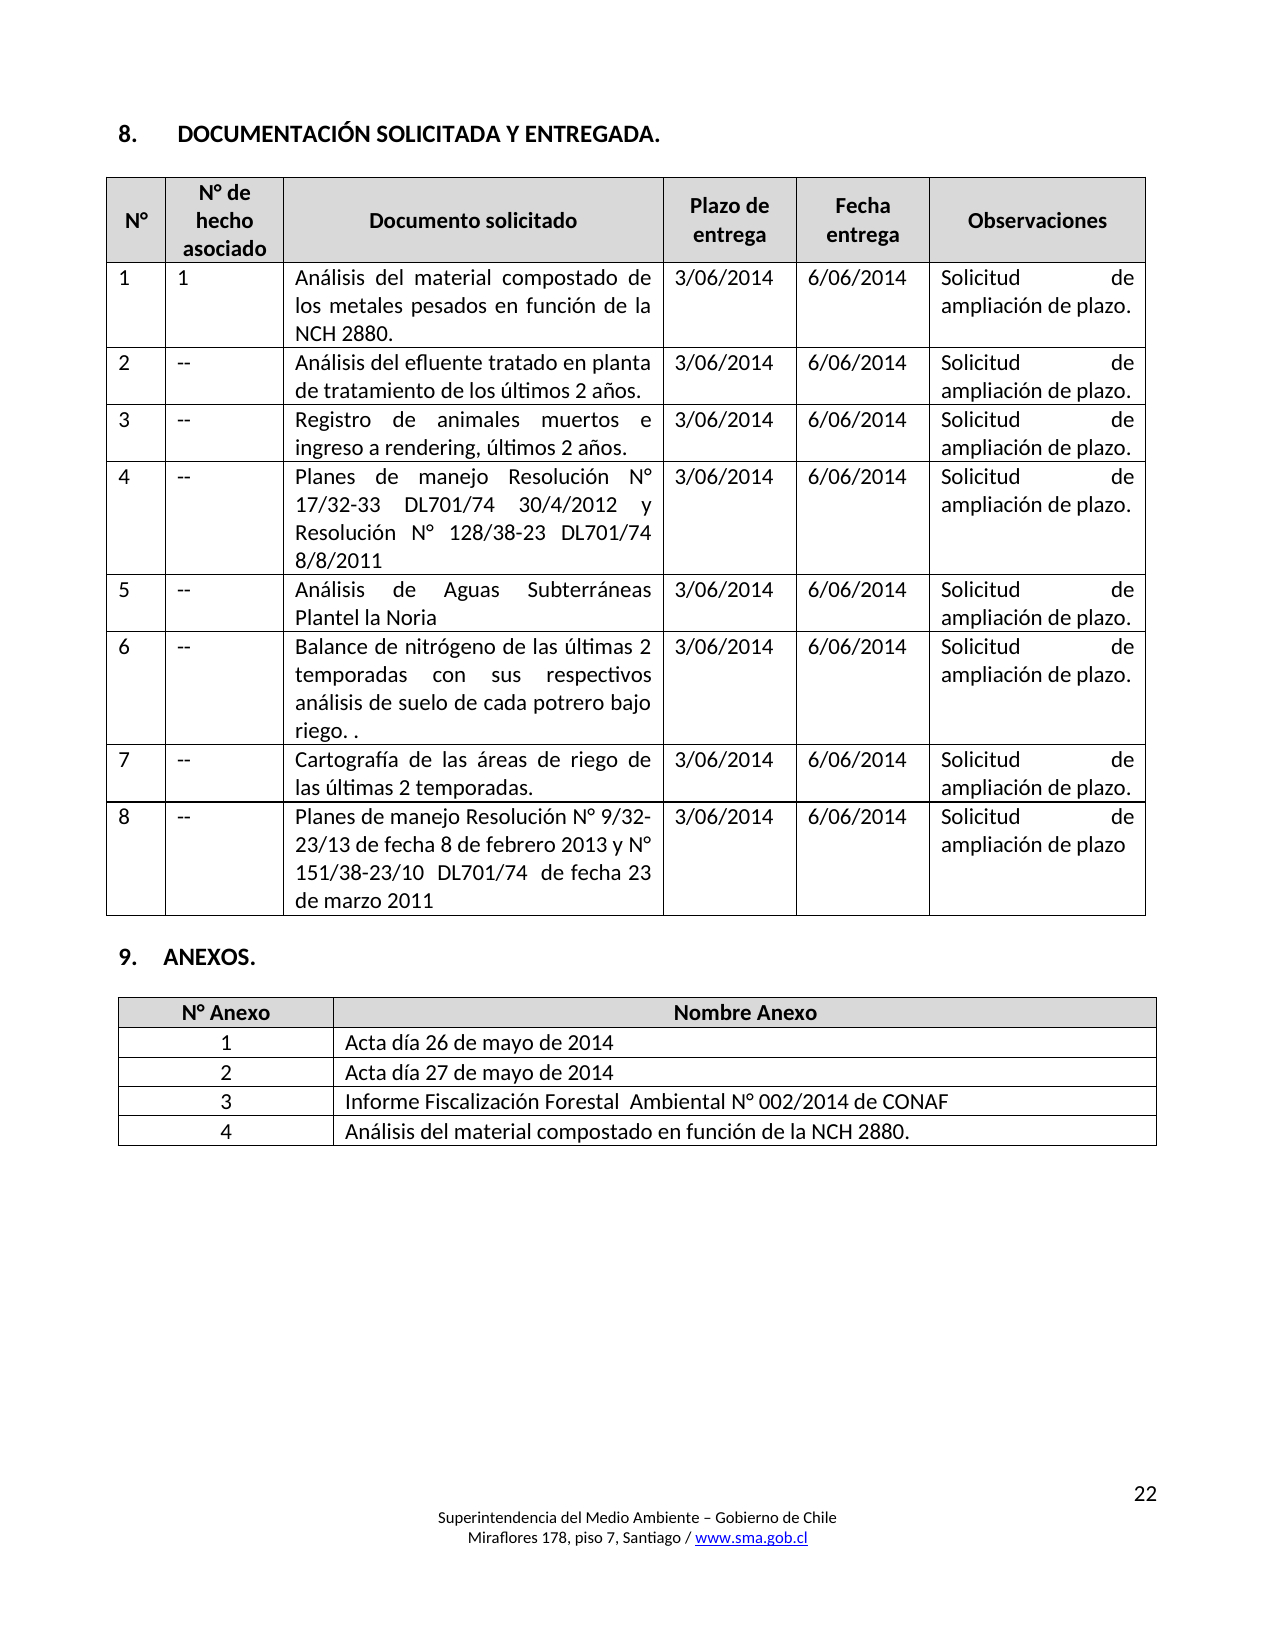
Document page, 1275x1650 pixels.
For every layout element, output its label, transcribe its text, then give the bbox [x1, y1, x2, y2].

subtitle ANEXOS. [118, 941, 1157, 972]
table_cell Análisis de Aguas Subterráneas Plantel la Noria [284, 575, 663, 631]
table_cell 3/06/2014 [664, 632, 796, 744]
subtitle DOCUMENTACIÓN SOLICITADA Y ENTREGADA. [118, 118, 1157, 149]
table_cell Análisis del material compostado en función de la NCH 2880. [334, 1116, 1156, 1145]
table_cell 6/06/2014 [797, 632, 929, 744]
table_cell 6/06/2014 [797, 405, 929, 461]
table_cell 6/06/2014 [797, 803, 929, 914]
table_cell 1 [107, 263, 165, 347]
table_cell Solicitud de ampliación de plazo. [930, 263, 1145, 347]
table_cell -- [166, 462, 283, 574]
table_cell Planes de manejo Resolución N° 17/32-33 DL701/74 30/4/2012 y Resolución N° 128/38-23 DL701/74 8/8/2011 [284, 462, 663, 574]
table_cell Planes de manejo Resolución N° 9/32-23/13 de fecha 8 de febrero 2013 y N° 151/38-23/10 DL701/74 de fecha 23 de marzo 2011 [284, 803, 663, 914]
table_cell 6/06/2014 [797, 462, 929, 574]
table_cell -- [166, 575, 283, 631]
table_header N° [107, 178, 165, 262]
table_cell Cartografía de las áreas de riego de las últimas 2 temporadas. [284, 745, 663, 801]
table_cell -- [166, 803, 283, 914]
table_cell Solicitud de ampliación de plazo. [930, 405, 1145, 461]
table_cell Solicitud de ampliación de plazo. [930, 632, 1145, 744]
table_cell 3/06/2014 [664, 462, 796, 574]
table_cell 7 [107, 745, 165, 801]
table_cell -- [166, 632, 283, 744]
table_cell 5 [107, 575, 165, 631]
table_cell 6/06/2014 [797, 575, 929, 631]
table_cell 6/06/2014 [797, 745, 929, 801]
table_cell Acta día 26 de mayo de 2014 [334, 1028, 1156, 1057]
table_cell 3/06/2014 [664, 575, 796, 631]
table_cell -- [166, 348, 283, 404]
table_cell 3/06/2014 [664, 405, 796, 461]
table_cell 8 [107, 803, 165, 914]
table_header Observaciones [930, 178, 1145, 262]
table_cell 3/06/2014 [664, 803, 796, 914]
table_cell Solicitud de ampliación de plazo. [930, 462, 1145, 574]
table_cell Registro de animales muertos e ingreso a rendering, últimos 2 años. [284, 405, 663, 461]
table_cell 3 [107, 405, 165, 461]
table_cell Solicitud de ampliación de plazo. [930, 348, 1145, 404]
table_cell Balance de nitrógeno de las últimas 2 temporadas con sus respectivos análisis de suelo de cada potrero bajo riego. . [284, 632, 663, 744]
table_cell Informe Fiscalización Forestal Ambiental N° 002/2014 de CONAF [334, 1087, 1156, 1115]
table_header Nombre Anexo [334, 998, 1156, 1027]
table_cell -- [166, 405, 283, 461]
table_cell -- [166, 745, 283, 801]
table_cell 4 [119, 1116, 333, 1145]
table_cell 3/06/2014 [664, 745, 796, 801]
table_cell Solicitud de ampliación de plazo. [930, 575, 1145, 631]
table_cell 6 [107, 632, 165, 744]
table_cell 4 [107, 462, 165, 574]
table_cell 3/06/2014 [664, 263, 796, 347]
table_cell 6/06/2014 [797, 263, 929, 347]
table_cell Solicitud de ampliación de plazo [930, 803, 1145, 914]
table_cell 3/06/2014 [664, 348, 796, 404]
table_header Plazo de entrega [664, 178, 796, 262]
table_cell 1 [119, 1028, 333, 1057]
table_cell Análisis del material compostado de los metales pesados en función de la NCH 2880. [284, 263, 663, 347]
table_header Fecha entrega [797, 178, 929, 262]
table_cell 2 [107, 348, 165, 404]
table_cell Acta día 27 de mayo de 2014 [334, 1058, 1156, 1086]
table_cell Análisis del efluente tratado en planta de tratamiento de los últimos 2 años. [284, 348, 663, 404]
table_cell 1 [166, 263, 283, 347]
table_cell 6/06/2014 [797, 348, 929, 404]
table_header N° de hecho asociado [166, 178, 283, 262]
table_header Documento solicitado [284, 178, 663, 262]
table_header N° Anexo [119, 998, 333, 1027]
table_cell 2 [119, 1058, 333, 1086]
table_cell Solicitud de ampliación de plazo. [930, 745, 1145, 801]
table_cell 3 [119, 1087, 333, 1115]
